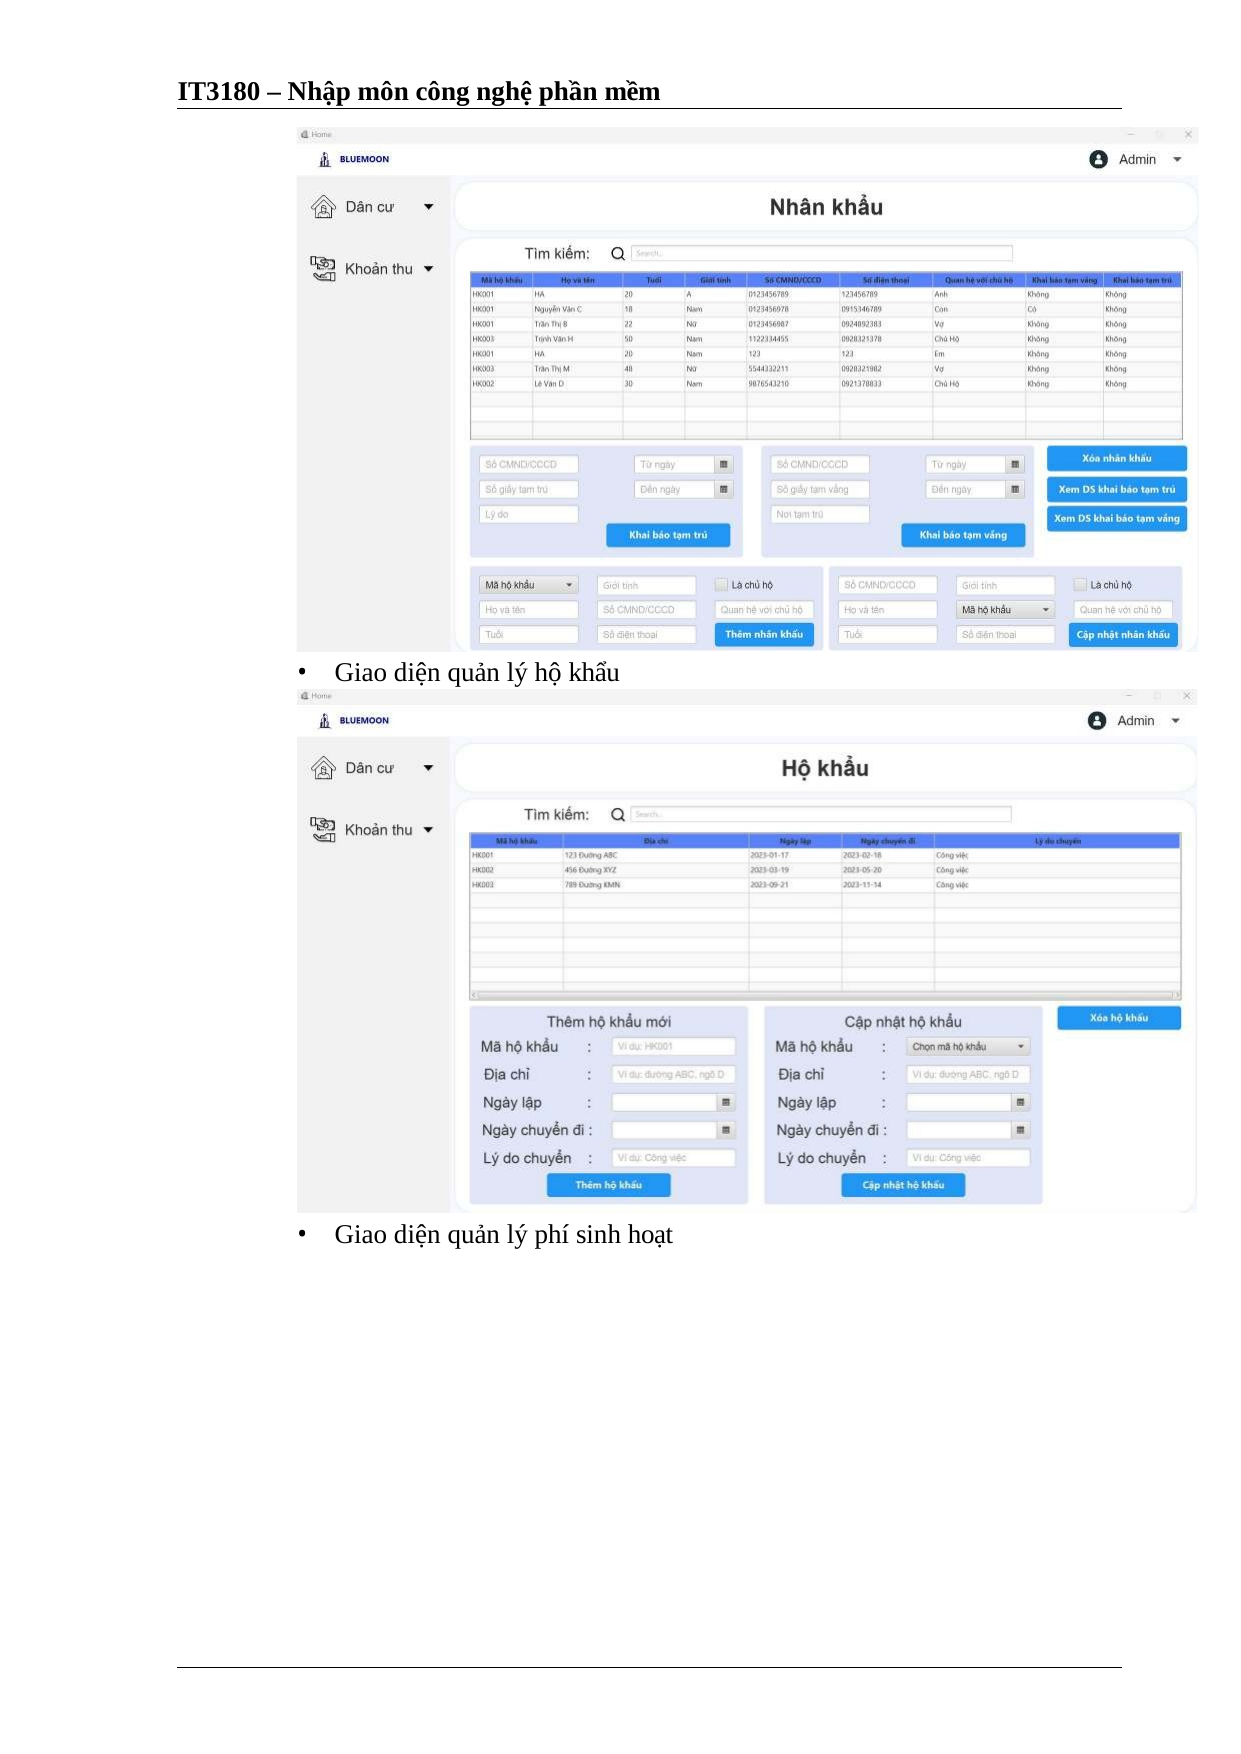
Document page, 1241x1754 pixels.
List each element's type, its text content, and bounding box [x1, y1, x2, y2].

list Giao diện quản lý phí sinh hoạt [297, 1214, 1152, 1251]
picture [297, 689, 1198, 1213]
picture [296, 127, 1199, 652]
list Giao diện quản lý hộ khẩu [297, 652, 1152, 689]
